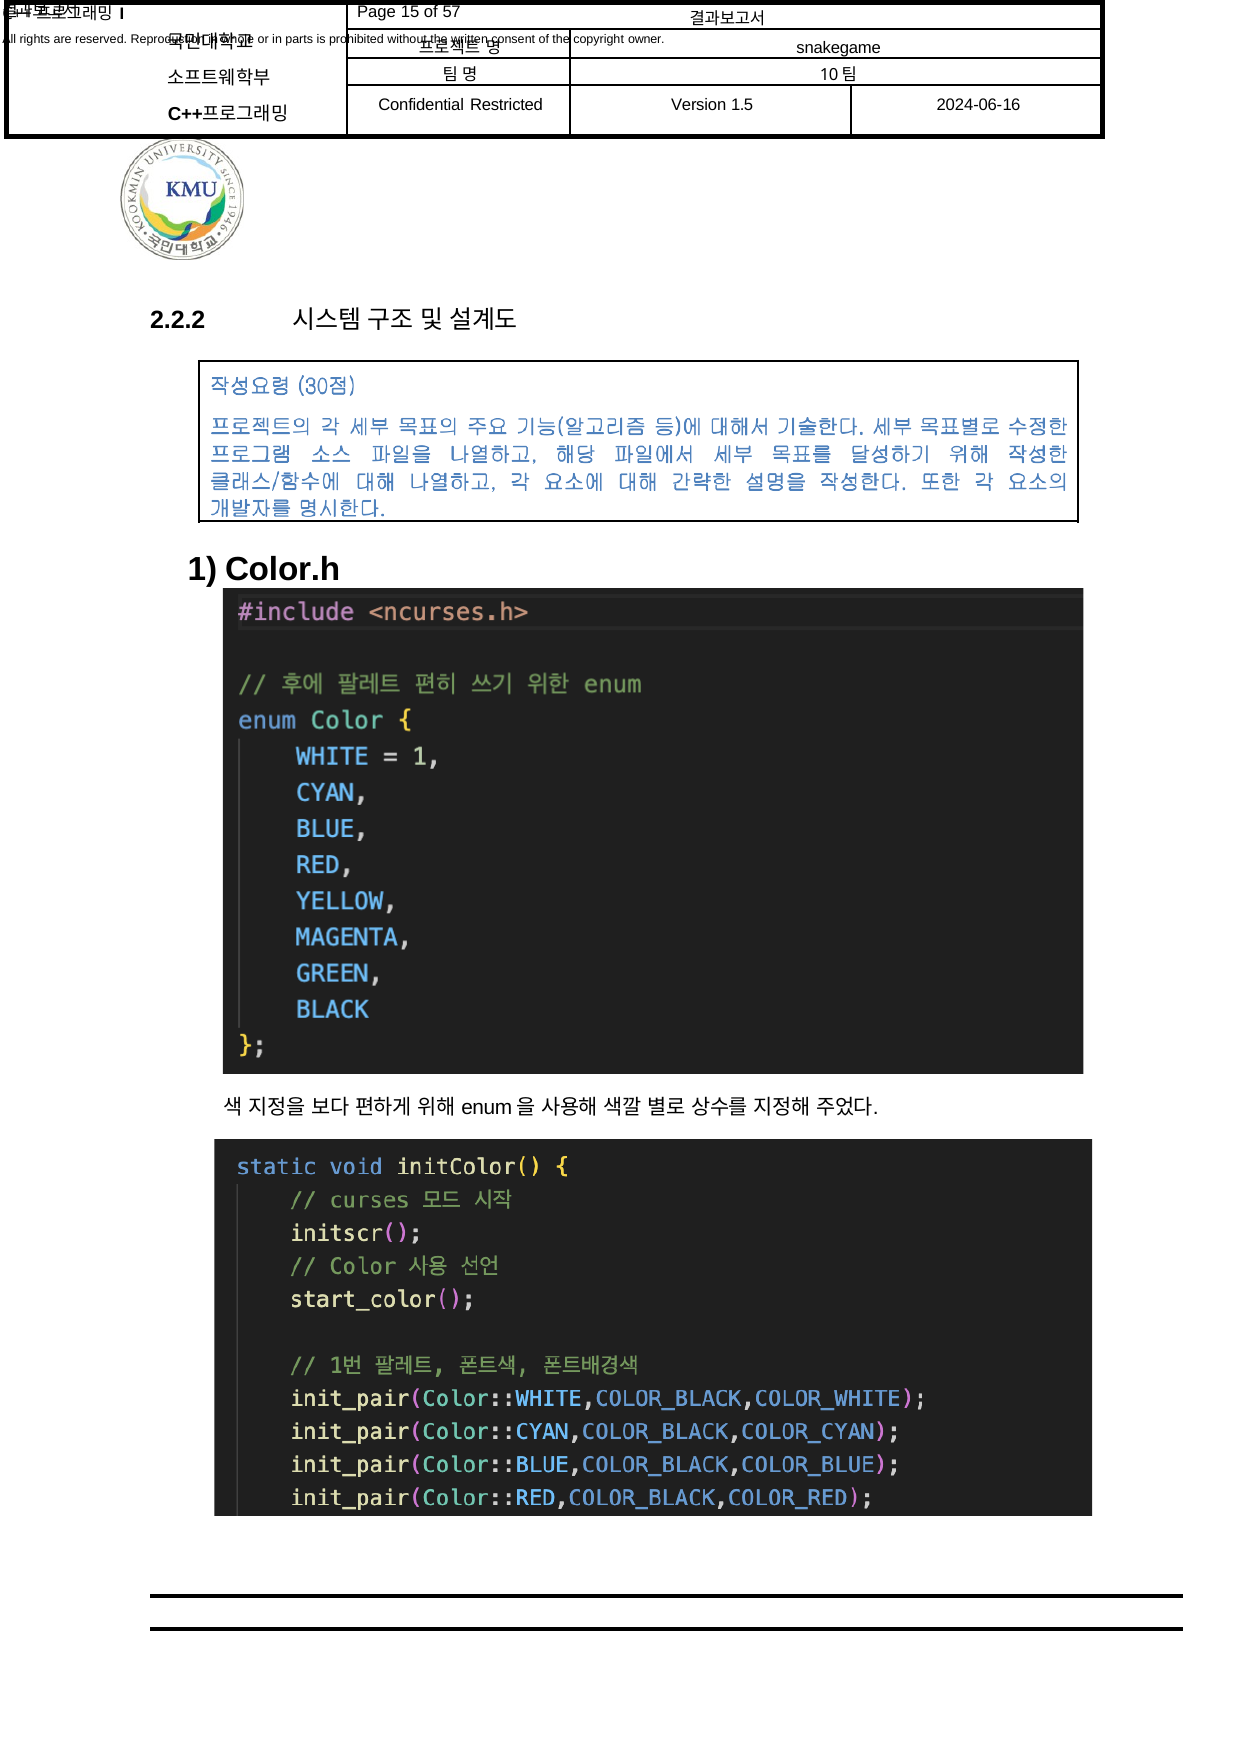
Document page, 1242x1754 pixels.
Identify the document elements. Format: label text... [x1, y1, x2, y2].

subtitle 시스템 구조 및 설계도 [150, 302, 1214, 336]
picture [214, 1139, 1093, 1516]
list Color.h [187, 383, 1214, 587]
picture [120, 139, 244, 260]
picture [222, 588, 1084, 1074]
text 색 지정을 보다 편하게 위해 enum을 사용해 색깔 별로 상수를 지정해 주었다. [223, 1090, 1214, 1121]
picture [211, 375, 354, 383]
